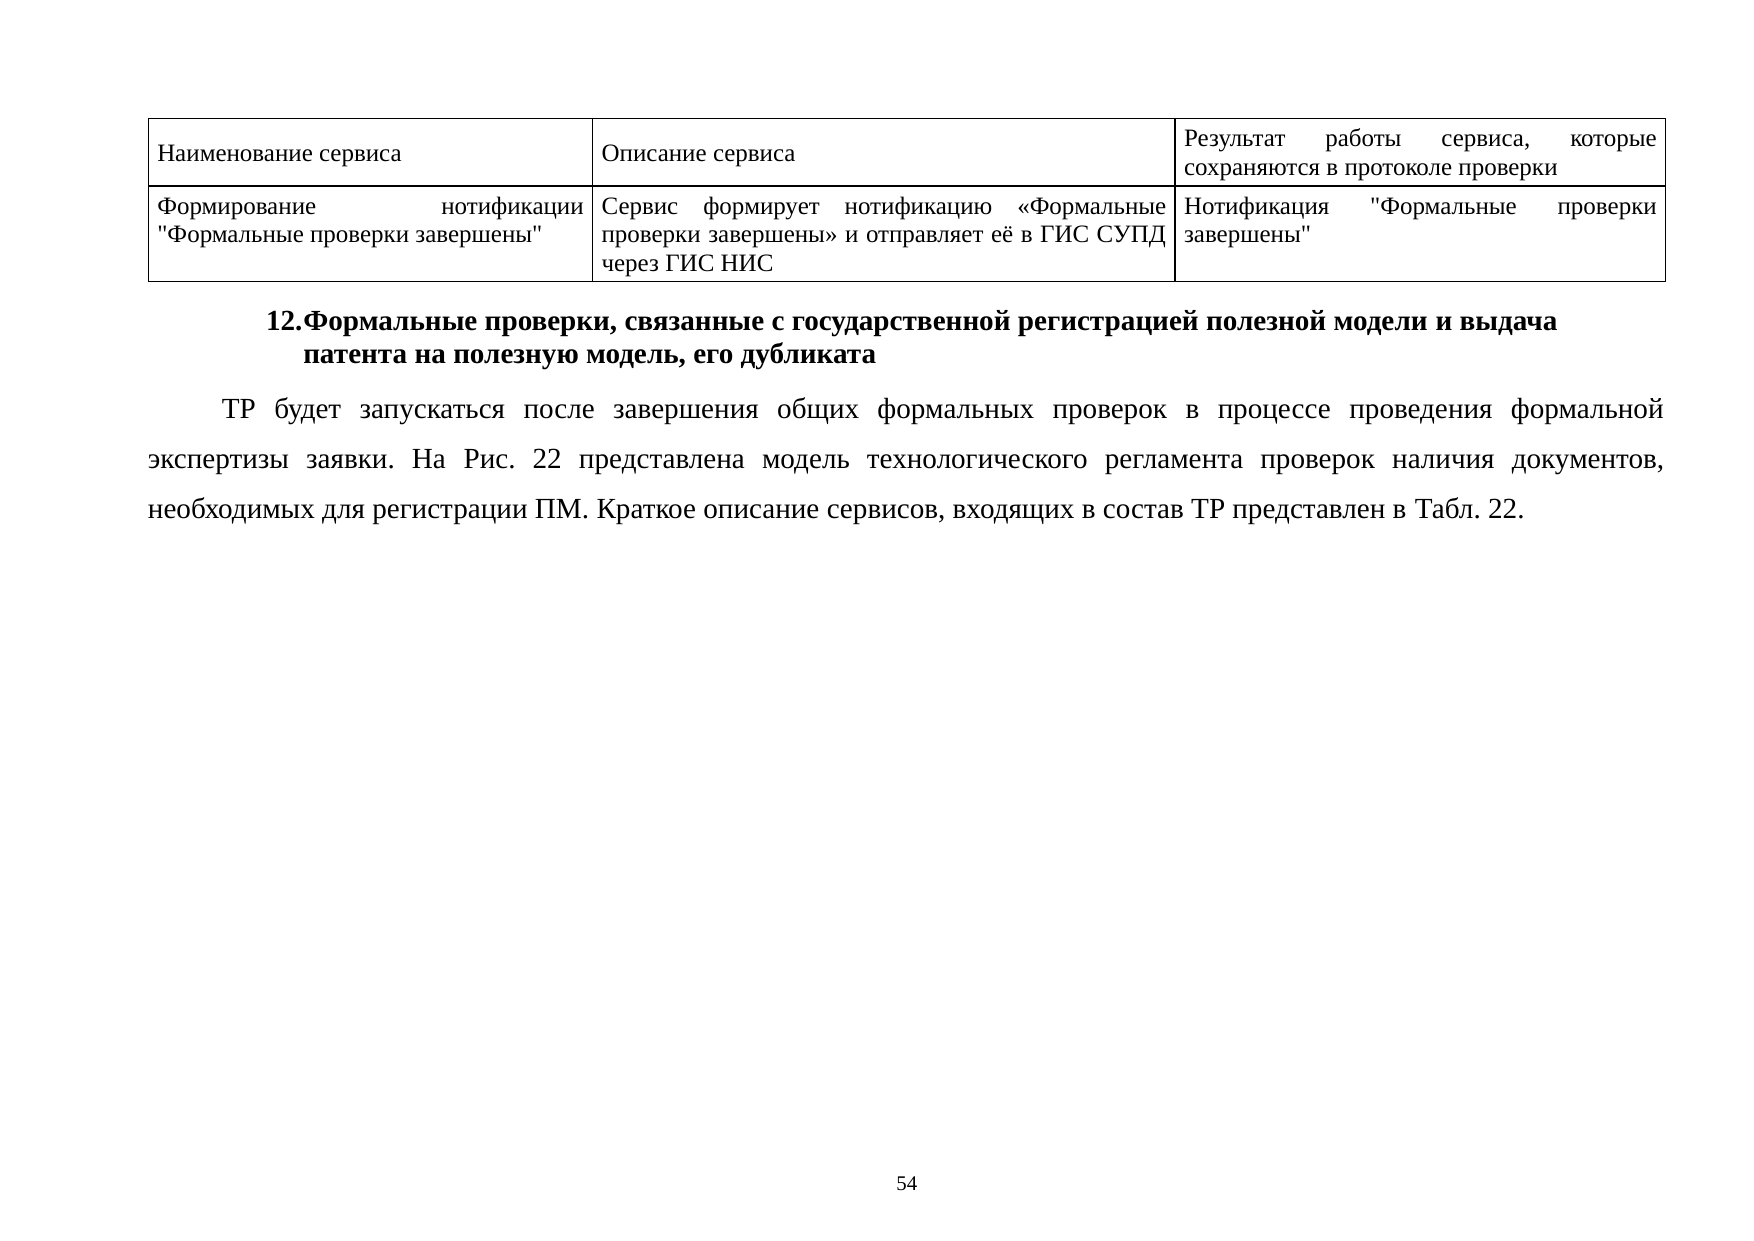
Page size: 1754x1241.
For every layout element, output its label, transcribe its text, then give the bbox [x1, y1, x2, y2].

table_header Результат работы сервиса, которые сохраняются в протоколе проверки [1176, 119, 1665, 185]
table_cell Сервис формирует нотификацию «Формальные проверки завершены» и отправляет её в ГИС СУПД через ГИС НИС [593, 187, 1174, 281]
table_cell Формирование нотификации "Формальные проверки завершены" [149, 187, 592, 281]
table_header Наименование сервиса [149, 119, 592, 185]
table_cell Нотификация "Формальные проверки завершены" [1176, 187, 1665, 281]
list Формальные проверки, связанные с государственной регистрацией полезной модели и выдача патента на полезную модель, его дубликата [266, 303, 1665, 370]
text ТР будет запускаться после завершения общих формальных проверок в процессе проведения формальной экспертизы заявки. На Рис. 22 представлена модель технологического регламента проверок наличия документов, необходимых для регистрации ПМ. Краткое описание сервисов, входящих в состав ТР представлен в Табл. 22. [148, 391, 1665, 525]
table_header Описание сервиса [593, 119, 1174, 185]
